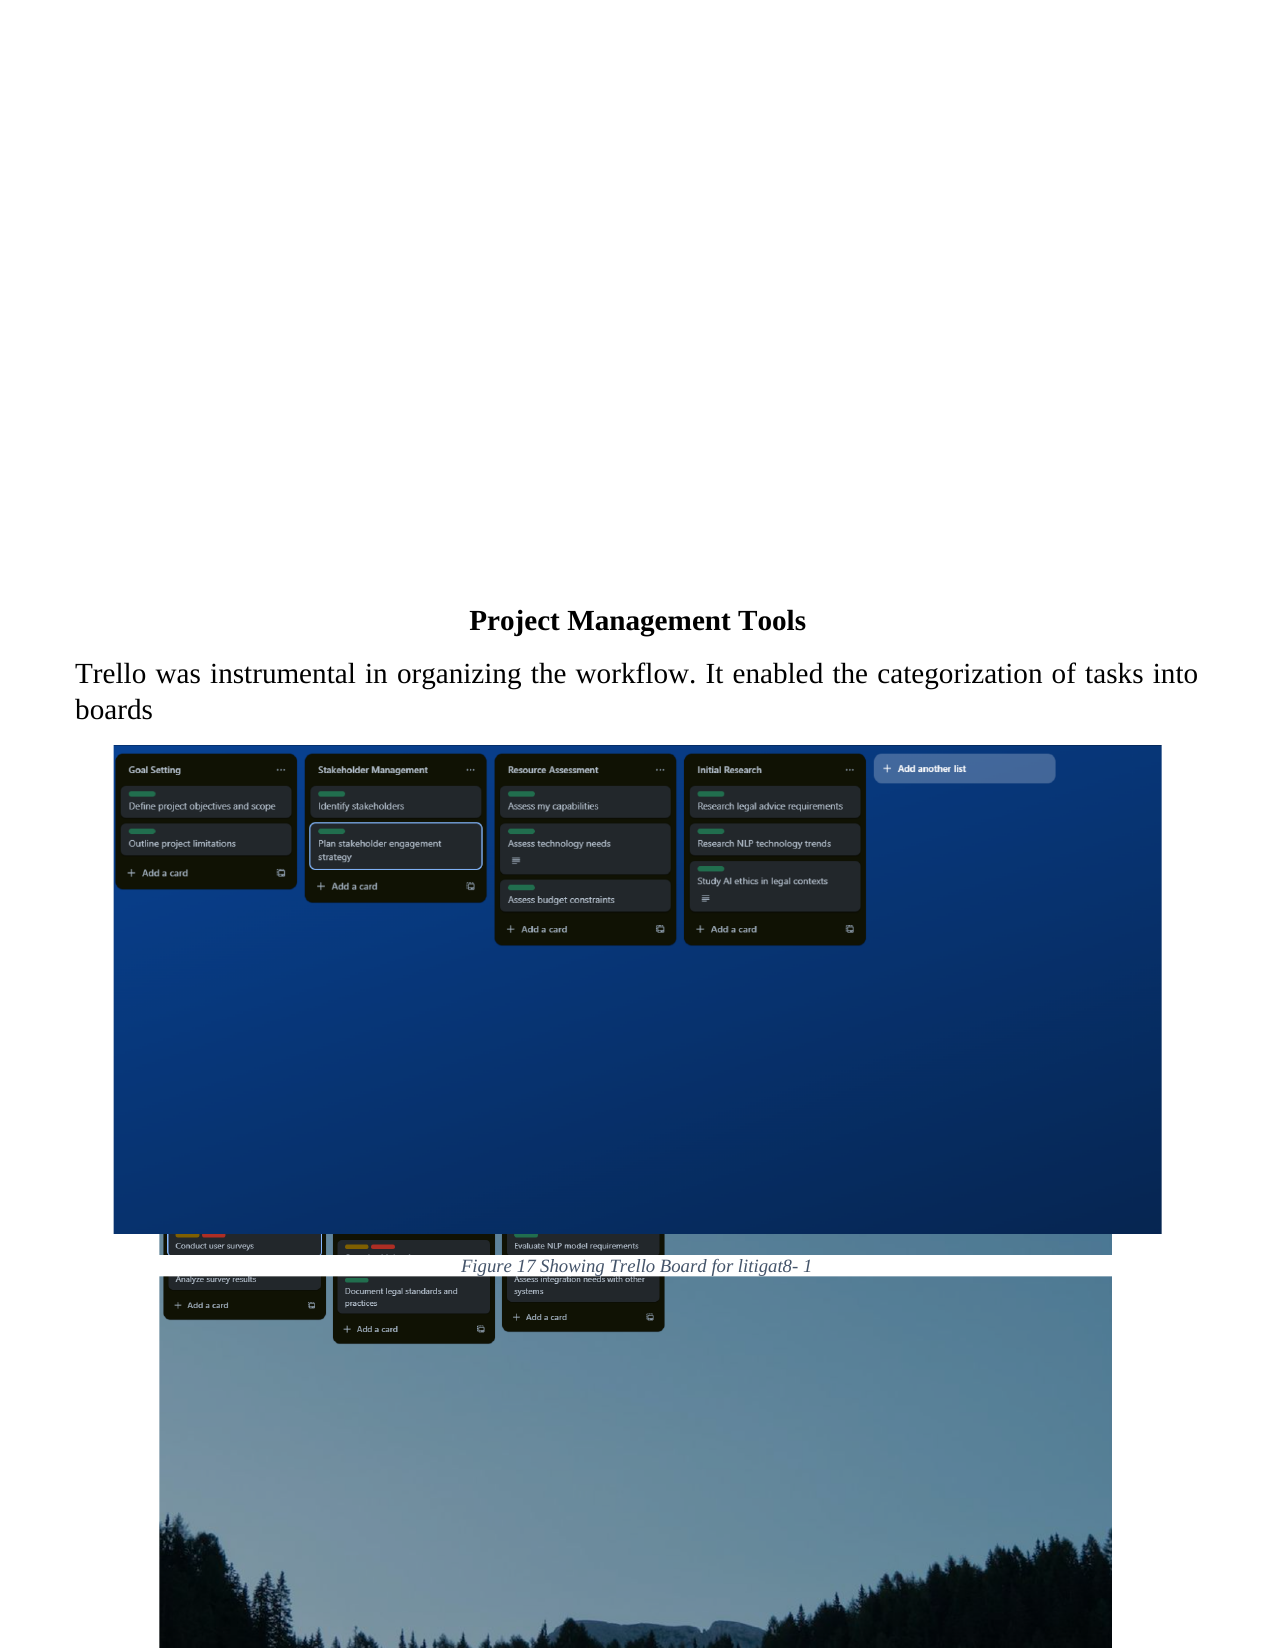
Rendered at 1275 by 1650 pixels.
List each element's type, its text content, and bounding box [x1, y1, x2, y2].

text Trello was instrumental in organizing the workflow. It enabled the categorization of tasks into boards [75, 656, 1200, 726]
picture [158, 1277, 1111, 1647]
picture [113, 745, 1162, 1255]
text Project Management Tools [75, 603, 1200, 637]
